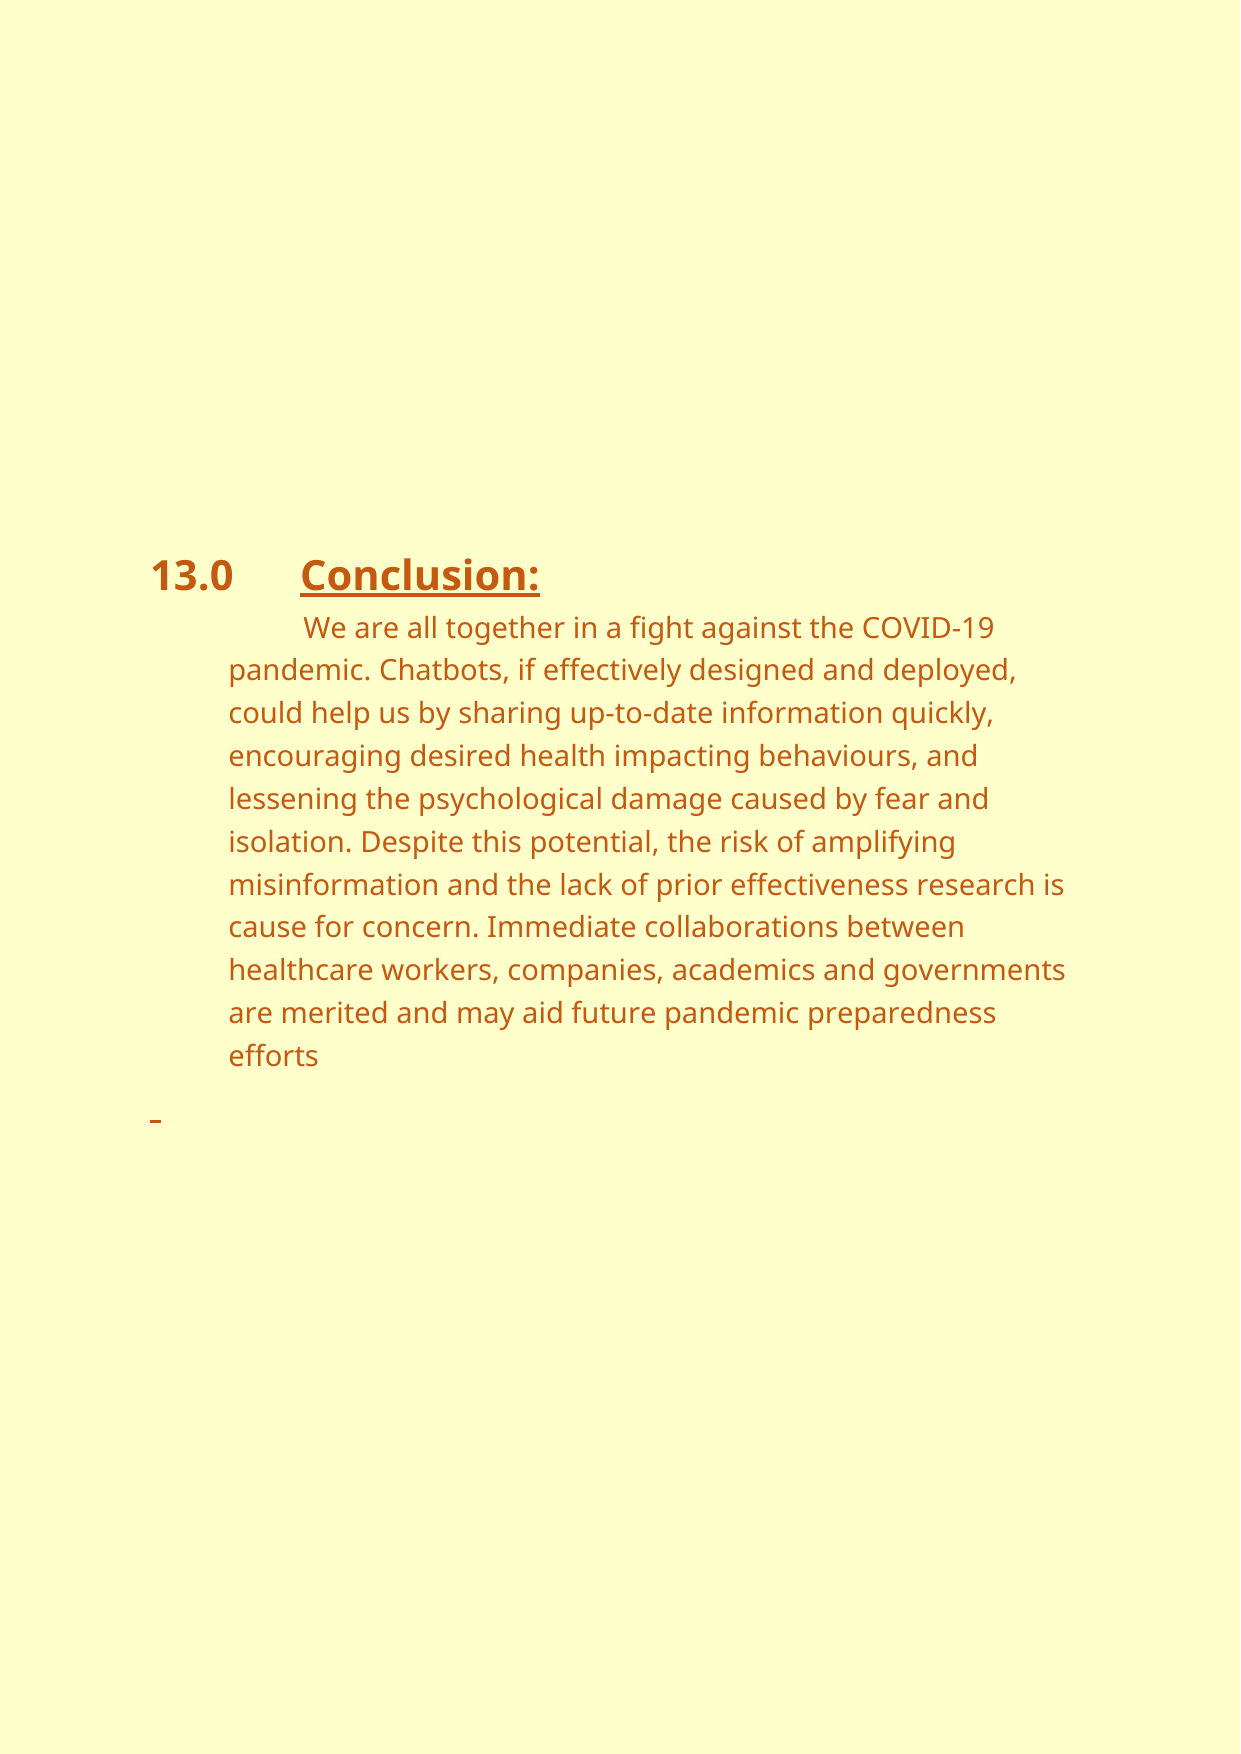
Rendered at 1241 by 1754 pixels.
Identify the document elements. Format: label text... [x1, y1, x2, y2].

list We are all together in a fight against the COVID-19 pandemic. Chatbots, if effectively designed and deployed, could help us by sharing up-to-date information quickly, encouraging desired health impacting behaviours, and lessening the psychological damage caused by fear and isolation. Despite this potential, the risk of amplifying misinformation and the lack of prior effectiveness research is cause for concern. Immediate collaborations between healthcare workers, companies, academics and governments are merited and may aid future pandemic preparedness efforts [228, 607, 1090, 1075]
list Conclusion: [150, 546, 1090, 602]
